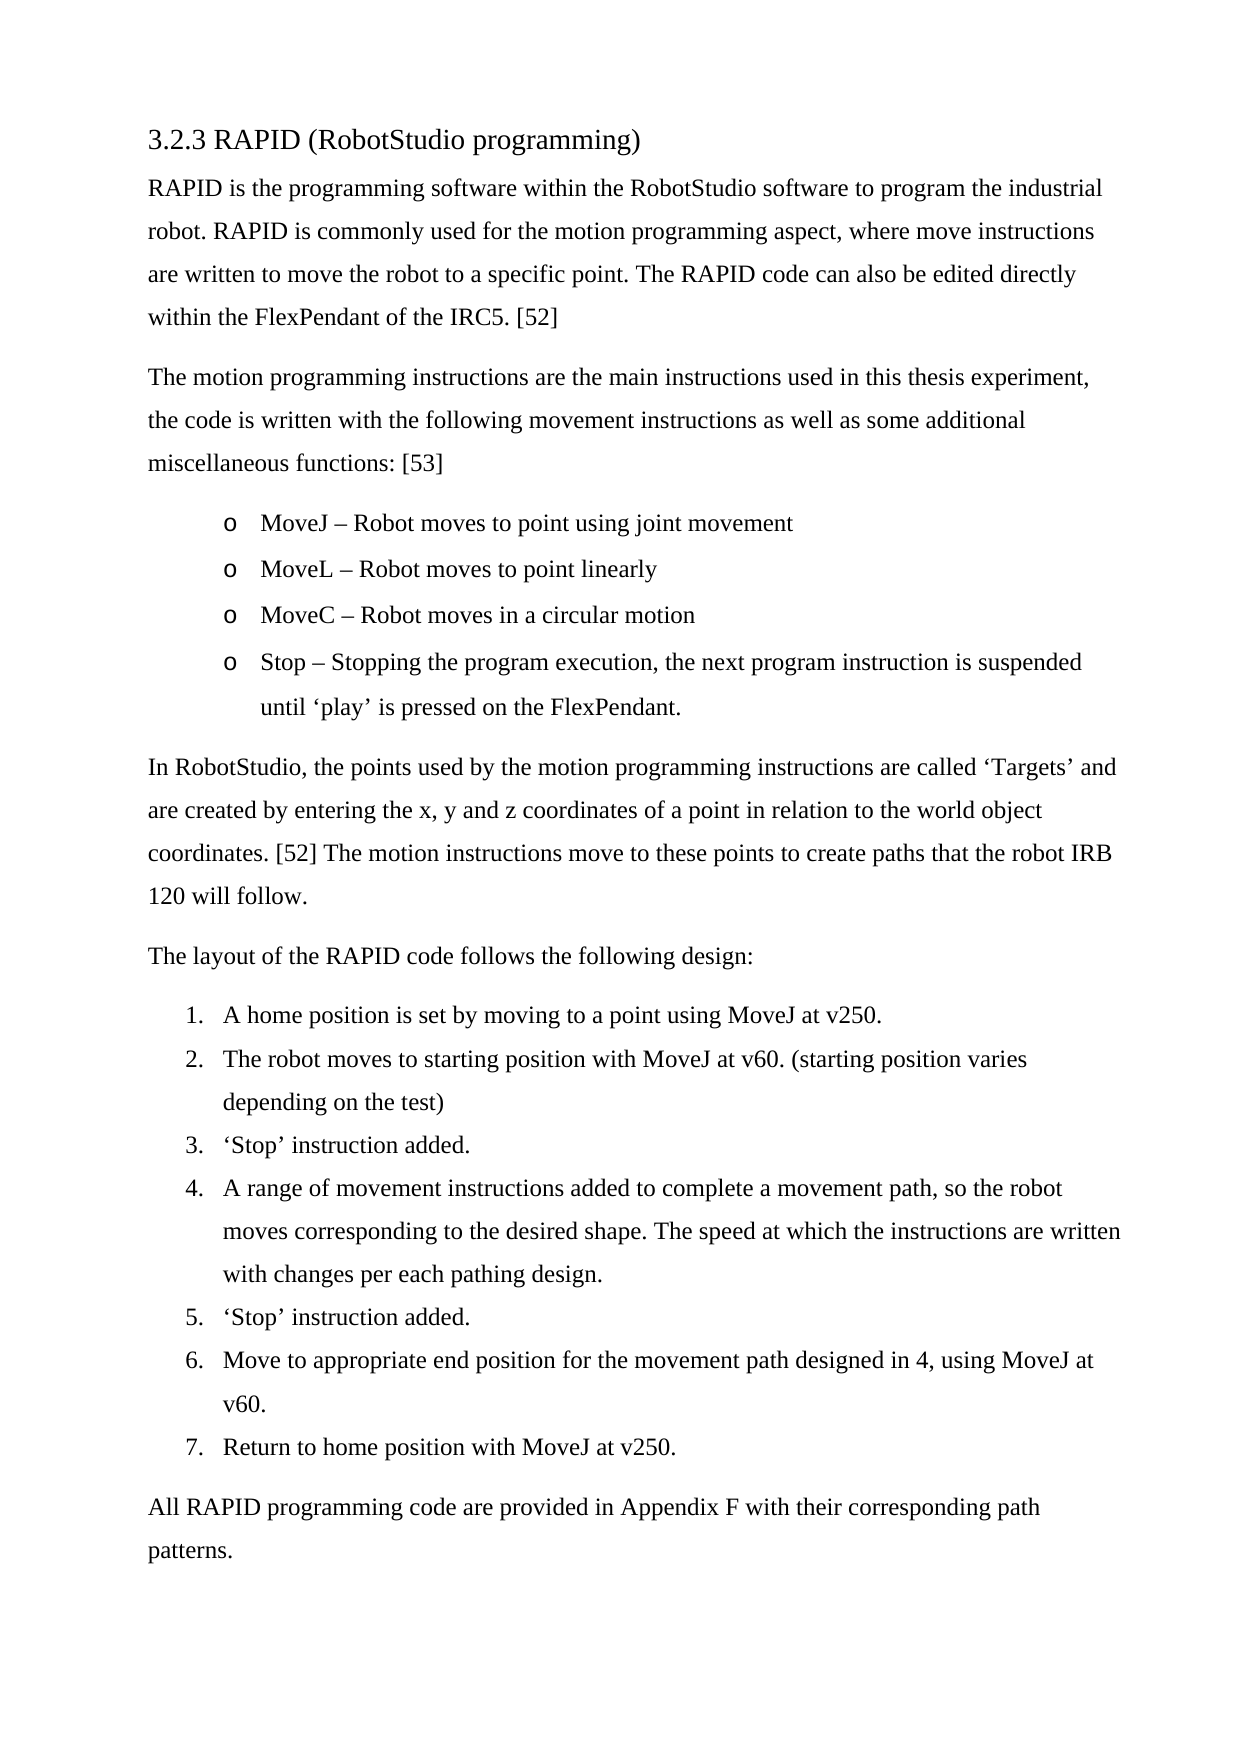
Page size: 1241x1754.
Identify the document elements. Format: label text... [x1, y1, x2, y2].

subtitle 3.2.3 RAPID (RobotStudio programming) [148, 122, 1122, 156]
text The layout of the RAPID code follows the following design: [148, 941, 1122, 969]
text All RAPID programming code are provided in Appendix F with their corresponding path patterns. [148, 1492, 1122, 1563]
list A range of movement instructions added to complete a movement path, so the robot moves corresponding to the desired shape. The speed at which the instructions are written with changes per each pathing design. [185, 1173, 1122, 1288]
list ‘Stop’ instruction added. [185, 1302, 1122, 1331]
list The robot moves to starting position with MoveJ at v60. (starting position varies depending on the test) [185, 1044, 1122, 1116]
list ‘Stop’ instruction added. [185, 1130, 1122, 1159]
list Move to appropriate end position for the movement path designed in 4, using MoveJ at v60. [185, 1346, 1122, 1417]
list MoveL – Robot moves to point linearly [223, 554, 1122, 585]
list Stop – Stopping the program execution, the next program instruction is suspended until ‘play’ is pressed on the FlexPendant. [223, 647, 1122, 721]
list MoveC – Robot moves in a circular motion [223, 600, 1122, 631]
list MoveJ – Robot moves to point using joint movement [223, 508, 1122, 539]
list Return to home position with MoveJ at v250. [185, 1432, 1122, 1461]
text The motion programming instructions are the main instructions used in this thesis experiment, the code is written with the following movement instructions as well as some additional miscellaneous functions: [53] [148, 362, 1122, 477]
text RAPID is the programming software within the RobotStudio software to program the industrial robot. RAPID is commonly used for the motion programming aspect, where move instructions are written to move the robot to a specific point. The RAPID code can also be edited directly within the FlexPendant of the IRC5. [52] [148, 173, 1122, 331]
text In RobotStudio, the points used by the motion programming instructions are called ‘Targets’ and are created by entering the x, y and z coordinates of a point in relation to the world object coordinates. [52] The motion instructions move to these points to create paths that the robot IRB 120 will follow. [148, 752, 1122, 910]
list A home position is set by moving to a point using MoveJ at v250. [185, 1001, 1122, 1029]
